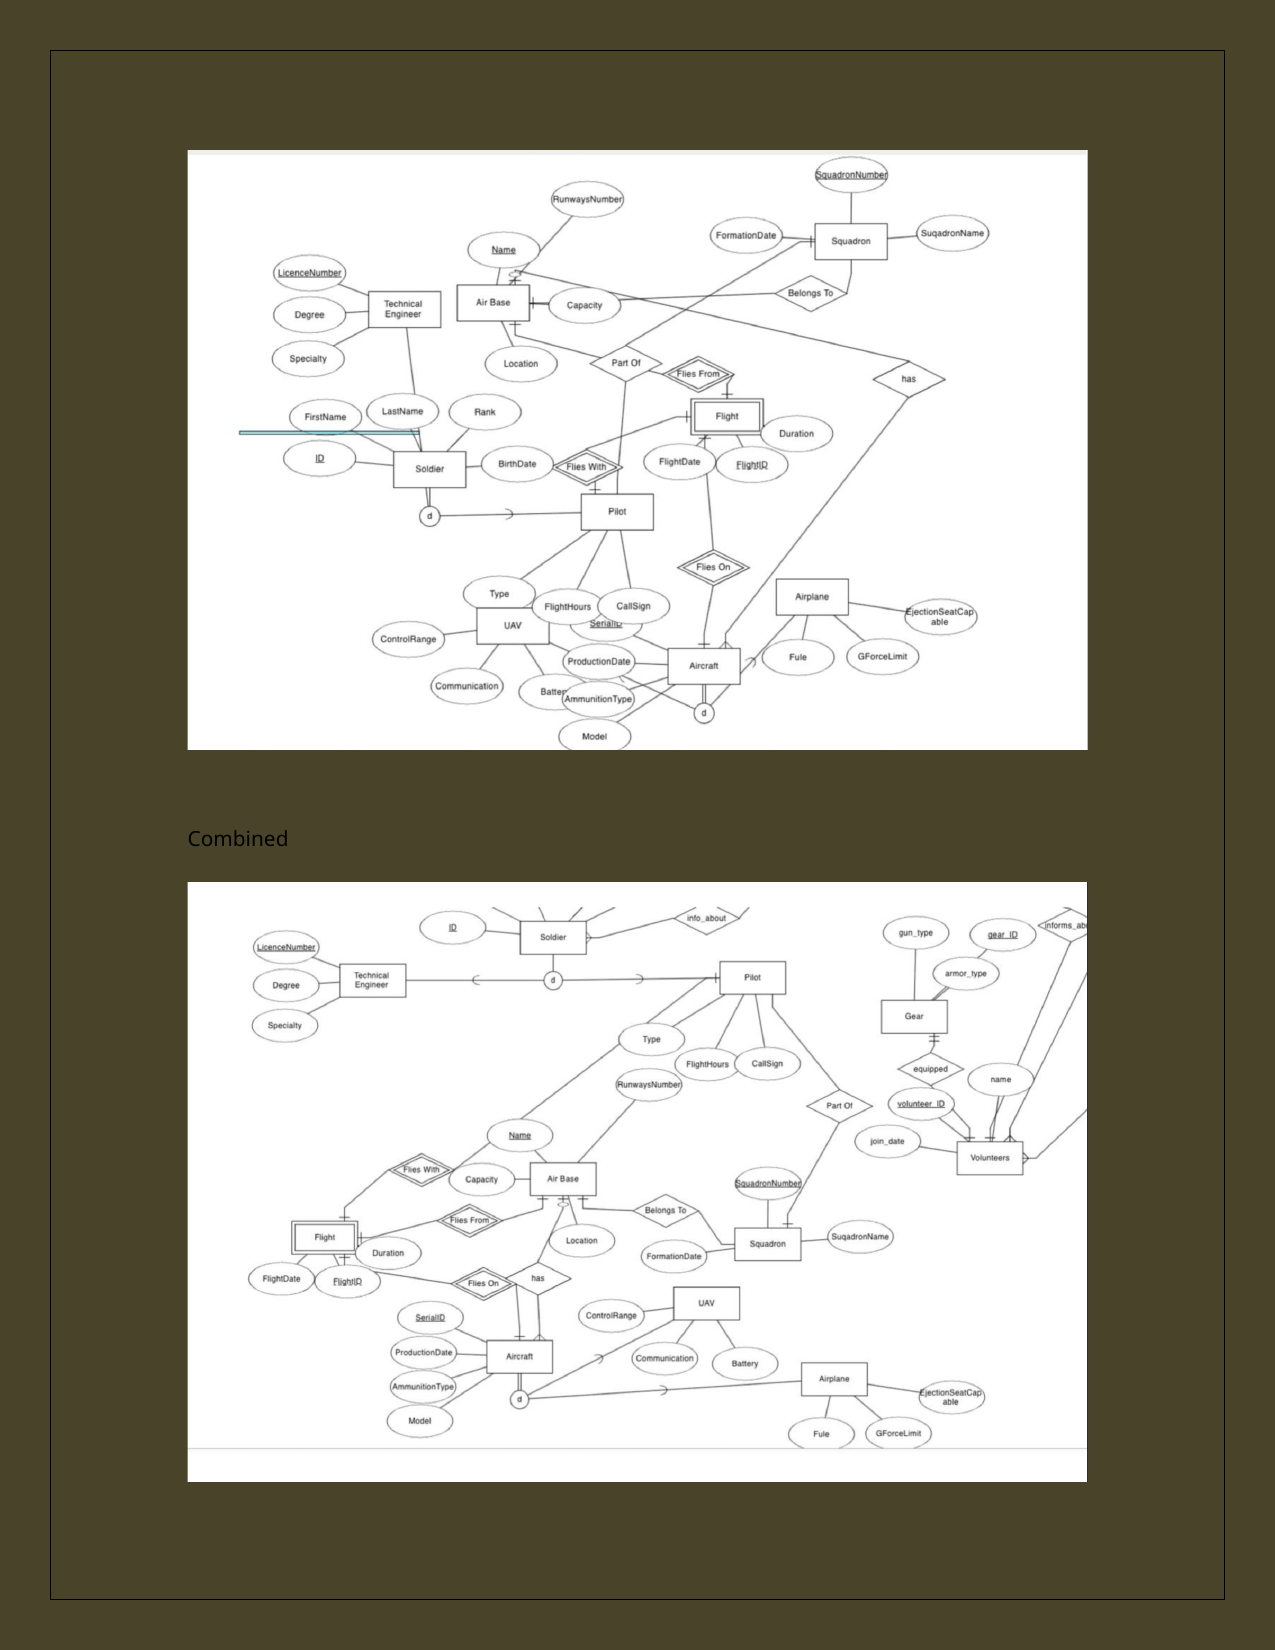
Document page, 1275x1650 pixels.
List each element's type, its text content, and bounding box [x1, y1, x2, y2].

text Combined [187, 824, 1087, 853]
picture [187, 150, 1088, 750]
picture [187, 882, 1088, 1482]
